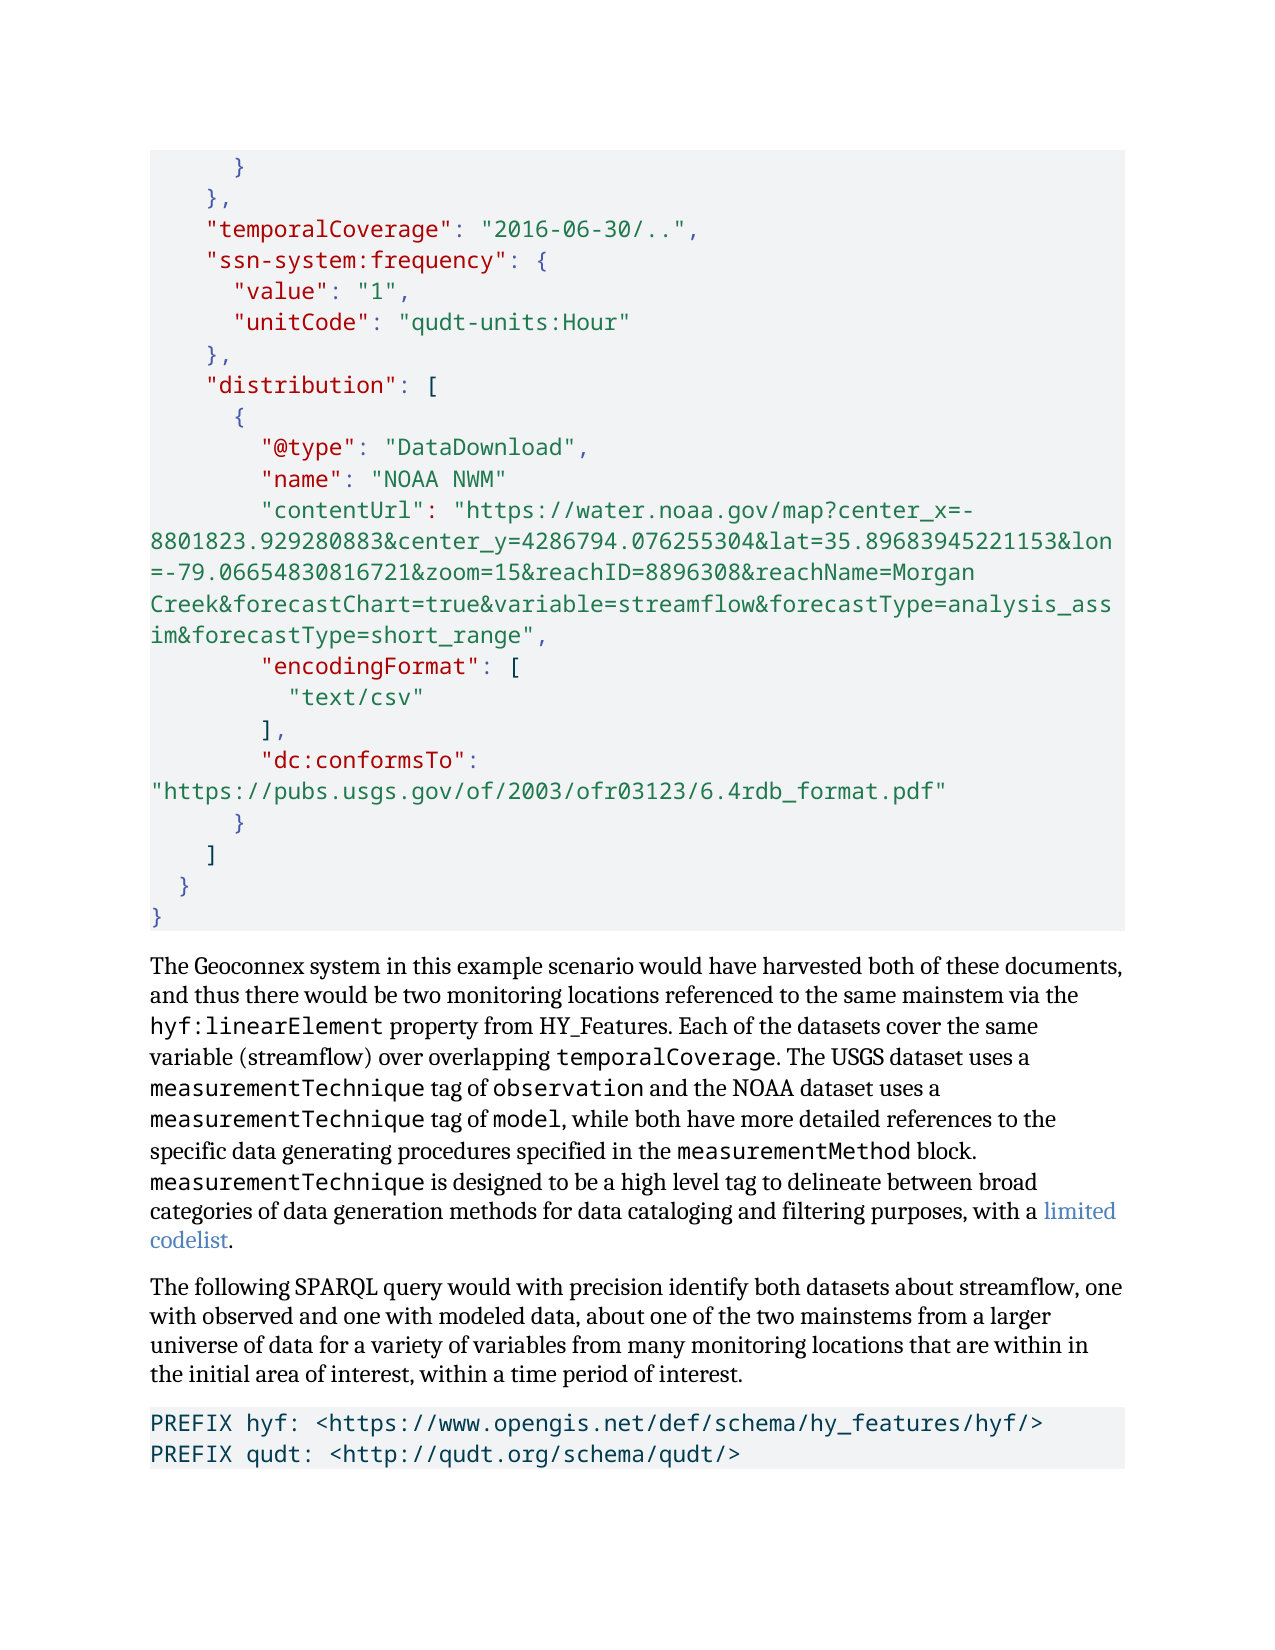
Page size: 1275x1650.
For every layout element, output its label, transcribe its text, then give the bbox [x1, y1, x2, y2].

text The following SPARQL query would with precision identify both datasets about streamflow, one with observed and one with modeled data, about one of the two mainstems from a larger universe of data for a variety of variables from many monitoring locations that are within in the initial area of interest, within a time period of interest. [150, 1273, 1125, 1388]
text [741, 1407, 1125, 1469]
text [150, 150, 1125, 931]
text The Geoconnex system in this example scenario would have harvested both of these documents, and thus there would be two monitoring locations referenced to the same mainstem via the hyf:linearElement property from HY_Features. Each of the datasets cover the same variable (streamflow) over overlapping temporalCoverage. The USGS dataset uses a measurementTechnique tag of observation and the NOAA dataset uses a measurementTechnique tag of model, while both have more detailed references to the specific data generating procedures specified in the measurementMethod block. measurementTechnique is designed to be a high level tag to delineate between broad categories of data generation methods for data cataloging and filtering purposes, with a limited codelist. [150, 952, 1125, 1254]
